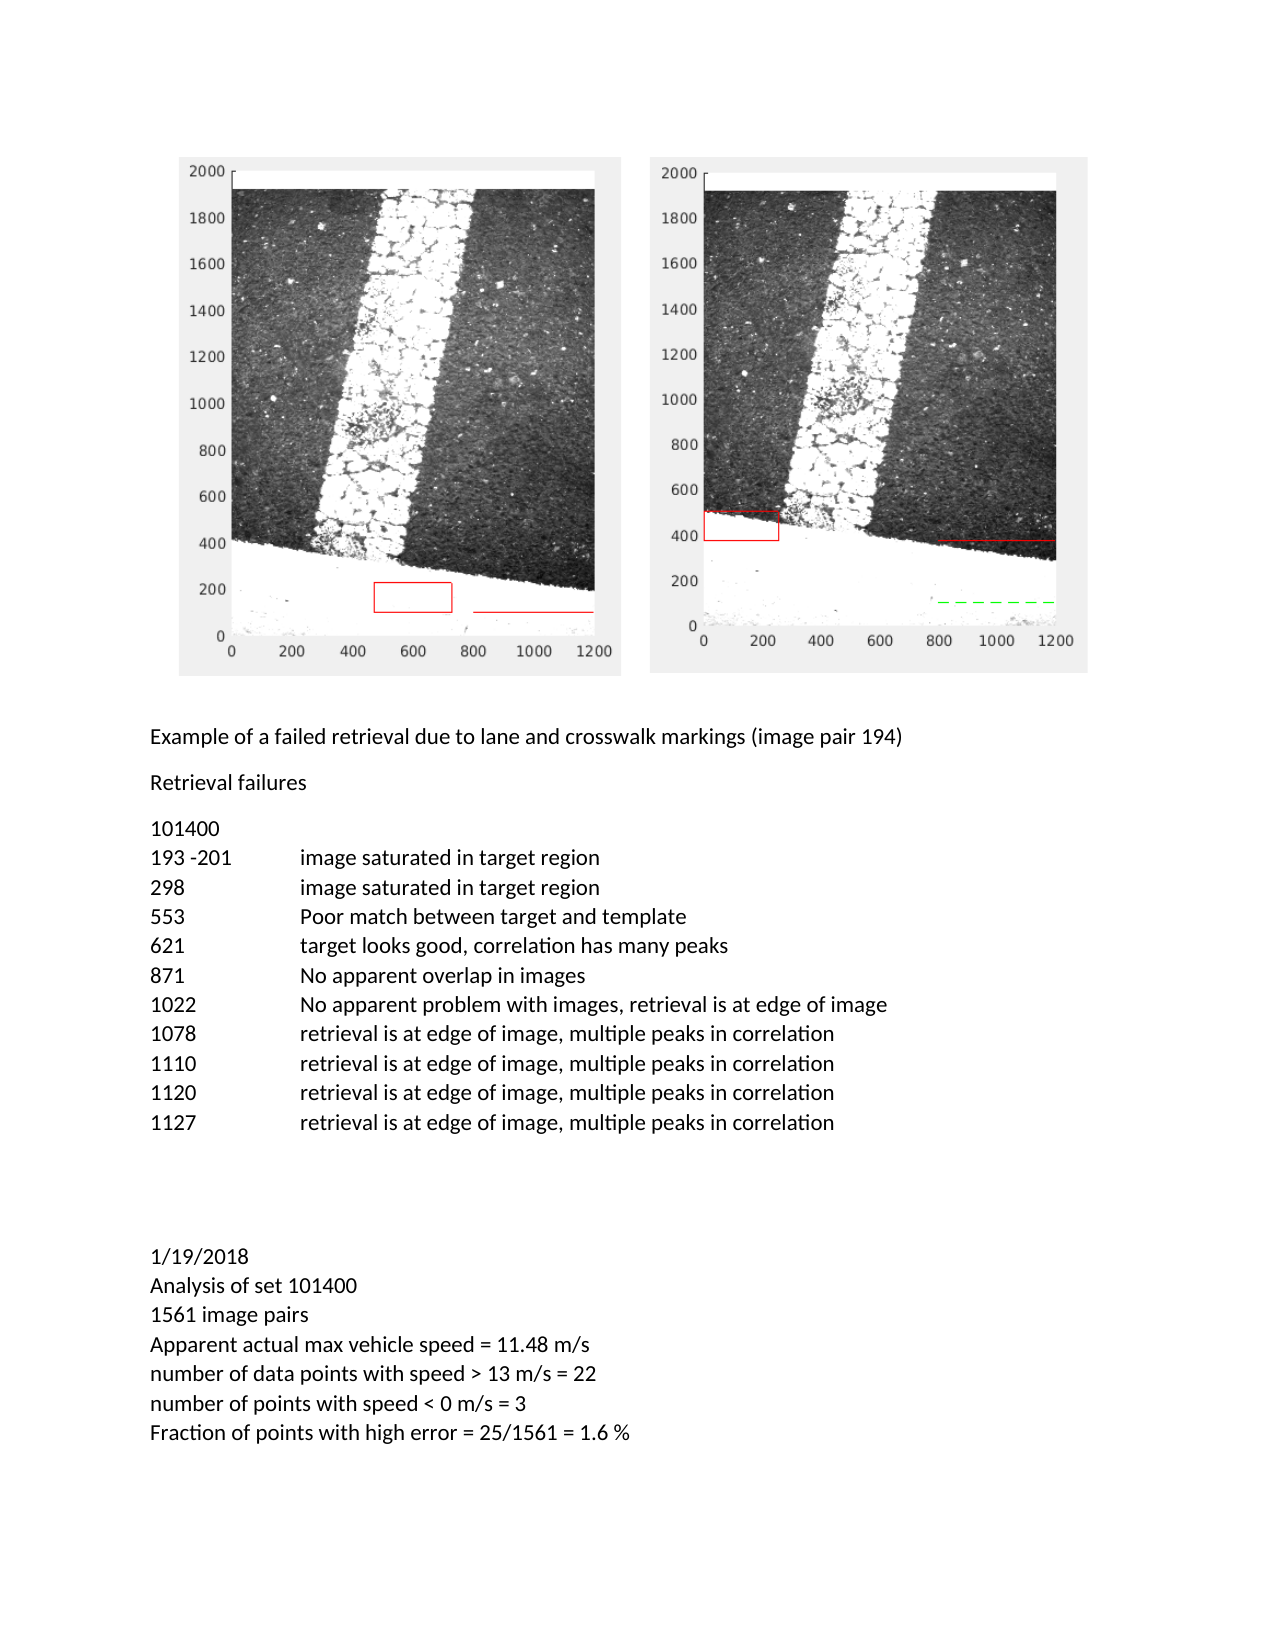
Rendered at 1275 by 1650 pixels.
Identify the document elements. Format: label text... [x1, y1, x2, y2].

text Example of a failed retrieval due to lane and crosswalk markings (image pair 194) [150, 722, 1125, 750]
text 871 No apparent overlap in images [150, 961, 1125, 989]
text 553 Poor match between target and template [150, 902, 1125, 930]
text Analysis of set 101400 [150, 1271, 1125, 1299]
text number of data points with speed > 13 m/s = 22 [150, 1359, 1125, 1387]
text 1127 retrieval is at edge of image, multiple peaks in correlation [150, 1108, 1125, 1136]
text 1022 No apparent problem with images, retrieval is at edge of image [150, 990, 1125, 1018]
picture [178, 157, 622, 676]
text 1120 retrieval is at edge of image, multiple peaks in correlation [150, 1078, 1125, 1106]
text Retrieval failures [150, 768, 1125, 796]
text Apparent actual max vehicle speed = 11.48 m/s [150, 1330, 1125, 1358]
text 1110 retrieval is at edge of image, multiple peaks in correlation [150, 1049, 1125, 1077]
text 621 target looks good, correlation has many peaks [150, 931, 1125, 959]
text 101400 [150, 814, 1125, 842]
text 1561 image pairs [150, 1301, 1125, 1329]
picture [649, 157, 1088, 673]
text 1078 retrieval is at edge of image, multiple peaks in correlation [150, 1019, 1125, 1048]
text number of points with speed < 0 m/s = 3 [150, 1389, 1125, 1417]
text 298 image saturated in target region [150, 873, 1125, 901]
text 1/19/2018 [150, 1242, 1125, 1270]
text Fraction of points with high error = 25/1561 = 1.6 % [150, 1418, 1125, 1446]
text 193 -201 image saturated in target region [150, 843, 1125, 871]
